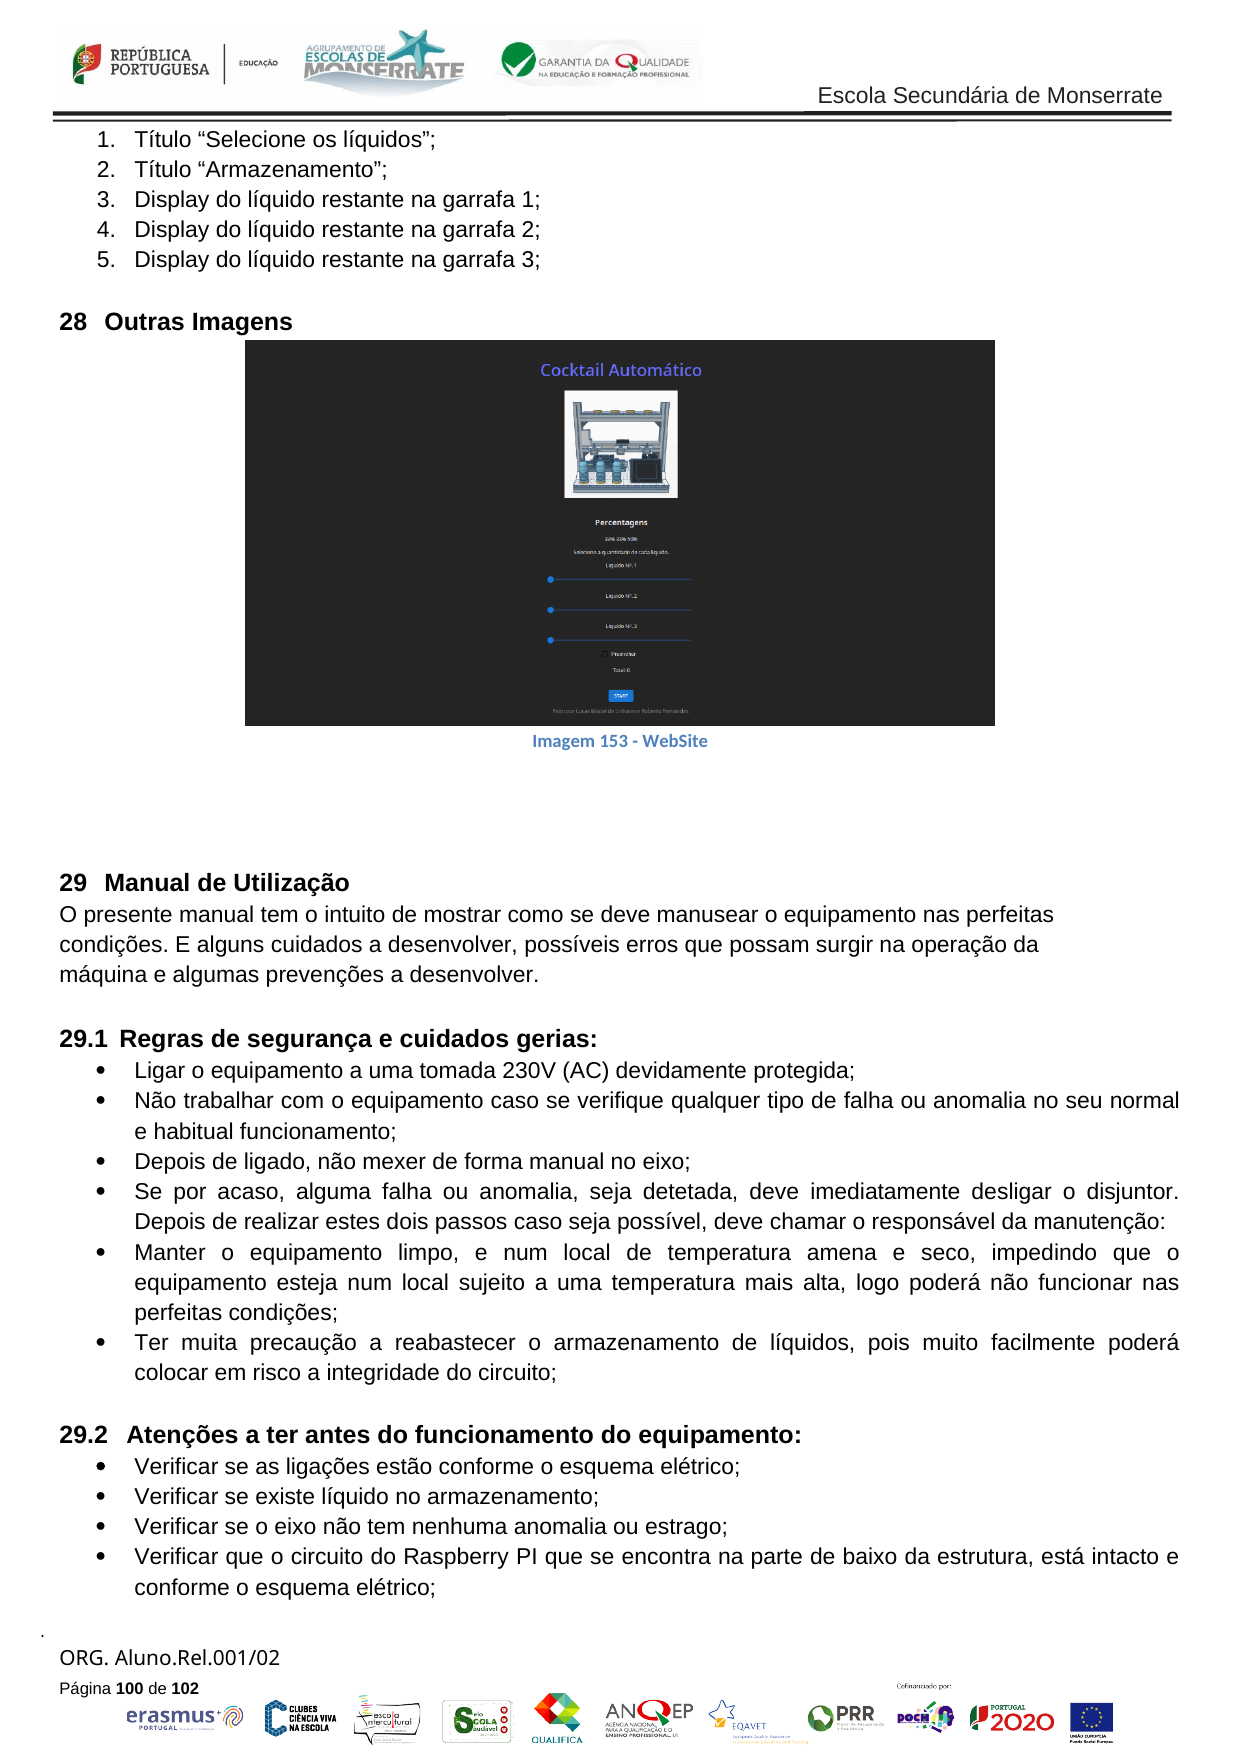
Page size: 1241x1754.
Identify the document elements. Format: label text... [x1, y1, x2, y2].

text O presente manual tem o intuito de mostrar como se deve manusear o equipamento nas perfeitas [59, 901, 1181, 927]
list Título “Selecione os líquidos”; [97, 108, 1181, 152]
subtitle Manual de Utilização [59, 867, 963, 896]
picture [127, 1679, 1113, 1754]
picture [59, 24, 703, 104]
subtitle Regras de segurança e cuidados gerias: [59, 1024, 963, 1053]
list Verificar que o circuito do Raspberry PI que se encontra na parte de baixo da estrutura, está intacto e conforme o esquema elétrico; [97, 1543, 1181, 1600]
text condições. E alguns cuidados a desenvolver, possíveis erros que possam surgir na operação da [59, 931, 1181, 957]
list Título “Armazenamento”; [97, 156, 1181, 182]
list Manter o equipamento limpo, e num local de temperatura amena e seco, impedindo que o equipamento esteja num local sujeito a uma temperatura mais alta, logo poderá não funcionar nas perfeitas condições; [97, 1238, 1181, 1325]
list Se por acaso, alguma falha ou anomalia, seja detetada, deve imediatamente desligar o disjuntor. Depois de realizar estes dois passos caso seja possível, deve chamar o responsável da manutenção: [97, 1178, 1181, 1234]
list Display do líquido restante na garrafa 2; [97, 216, 1181, 243]
list Ter muita precaução a reabastecer o armazenamento de líquidos, pois muito facilmente poderá colocar em risco a integridade do circuito; [97, 1329, 1181, 1386]
text Imagem 153 - WebSite [59, 730, 1181, 753]
list Verificar se existe líquido no armazenamento; [97, 1483, 1181, 1509]
list Display do líquido restante na garrafa 3; [97, 246, 1181, 273]
subtitle Atenções a ter antes do funcionamento do equipamento: [59, 1420, 963, 1448]
subtitle Outras Imagens [59, 307, 963, 336]
list Verificar se o eixo não tem nenhuma anomalia ou estrago; [97, 1513, 1181, 1539]
list Verificar se as ligações estão conforme o esquema elétrico; [97, 1453, 1181, 1479]
picture [245, 340, 995, 726]
list Ligar o equipamento a uma tomada 230V (AC) devidamente protegida; [97, 1057, 1181, 1083]
list Depois de ligado, não mexer de forma manual no eixo; [97, 1148, 1181, 1174]
list Display do líquido restante na garrafa 1; [97, 186, 1181, 212]
list Não trabalhar com o equipamento caso se verifique qualquer tipo de falha ou anomalia no seu normal e habitual funcionamento; [97, 1087, 1181, 1144]
text máquina e algumas prevenções a desenvolver. [59, 961, 1181, 987]
